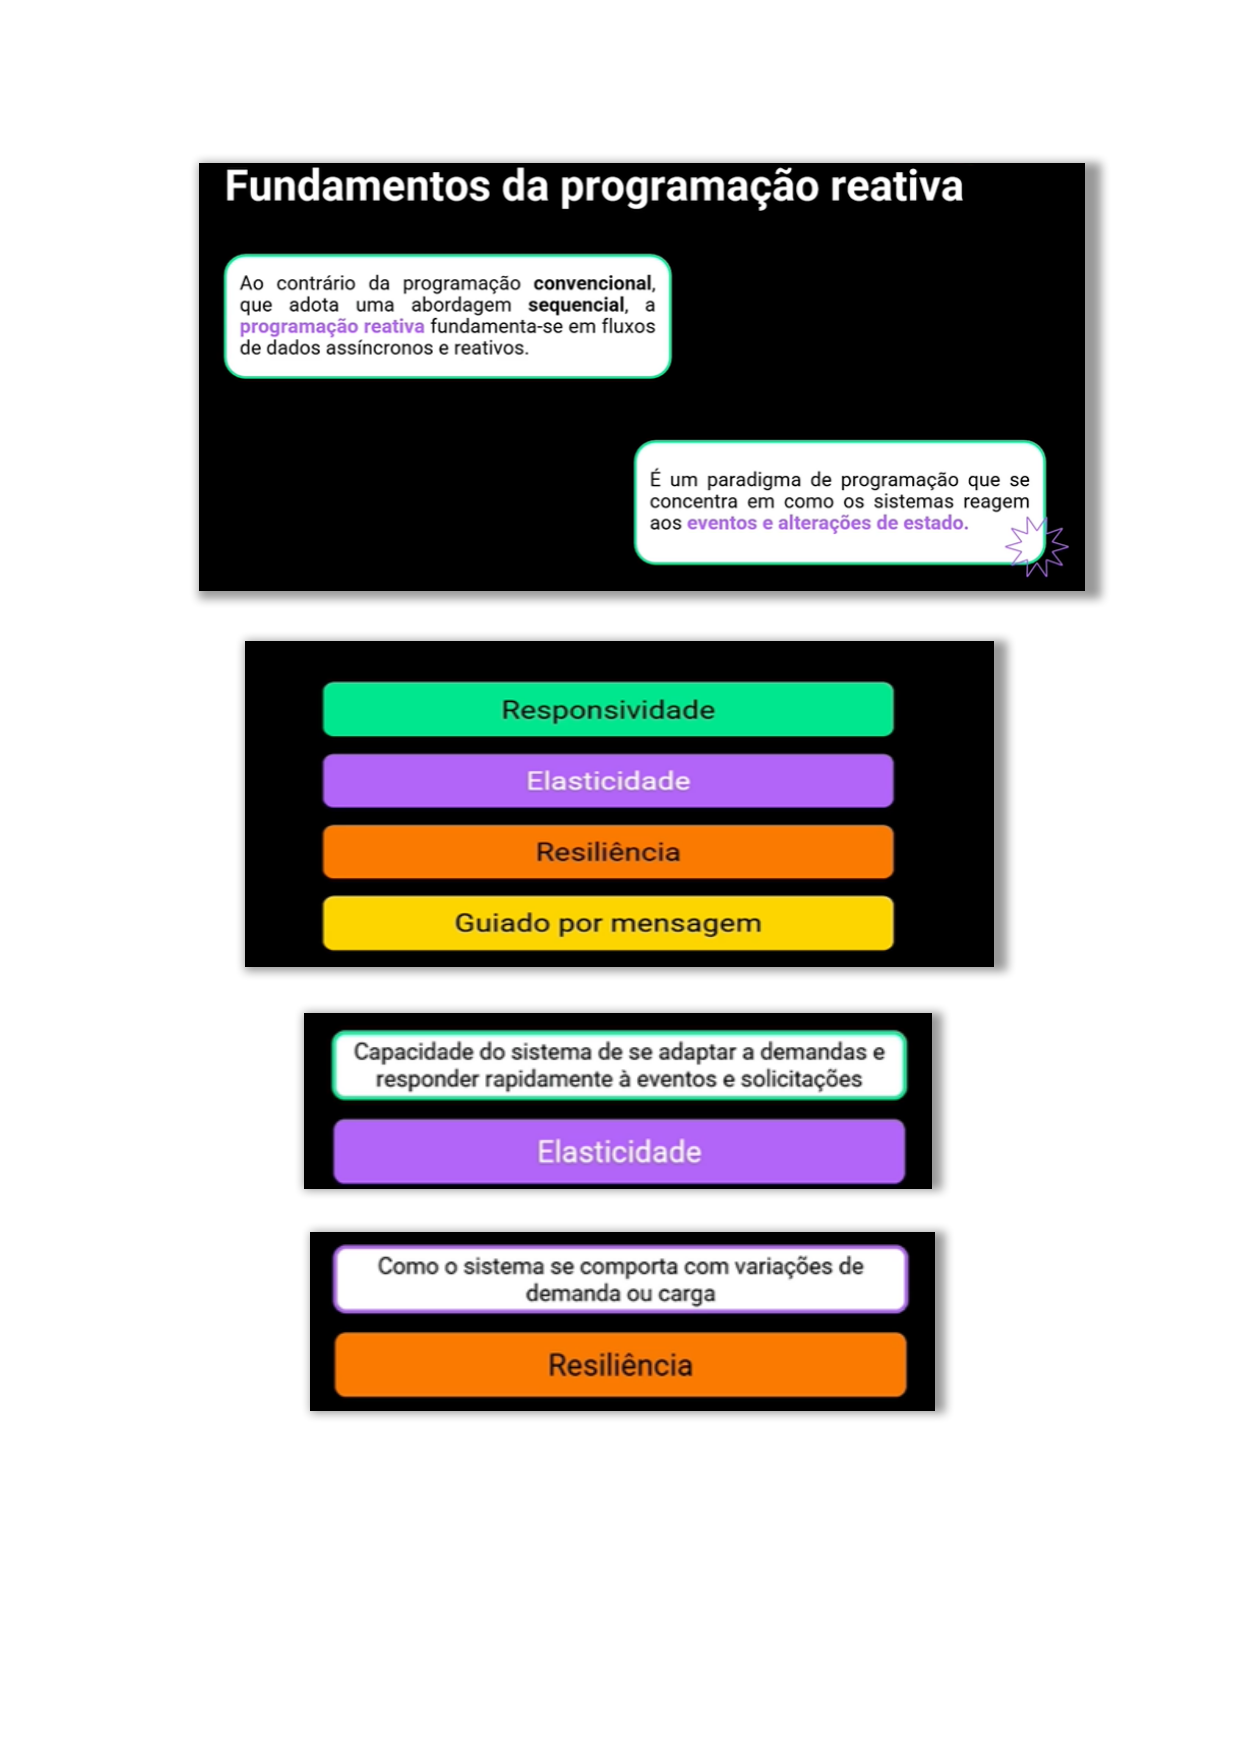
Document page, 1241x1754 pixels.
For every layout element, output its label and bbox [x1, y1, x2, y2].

picture [310, 1232, 935, 1411]
picture [199, 163, 1085, 591]
picture [304, 1013, 932, 1189]
picture [245, 641, 994, 967]
